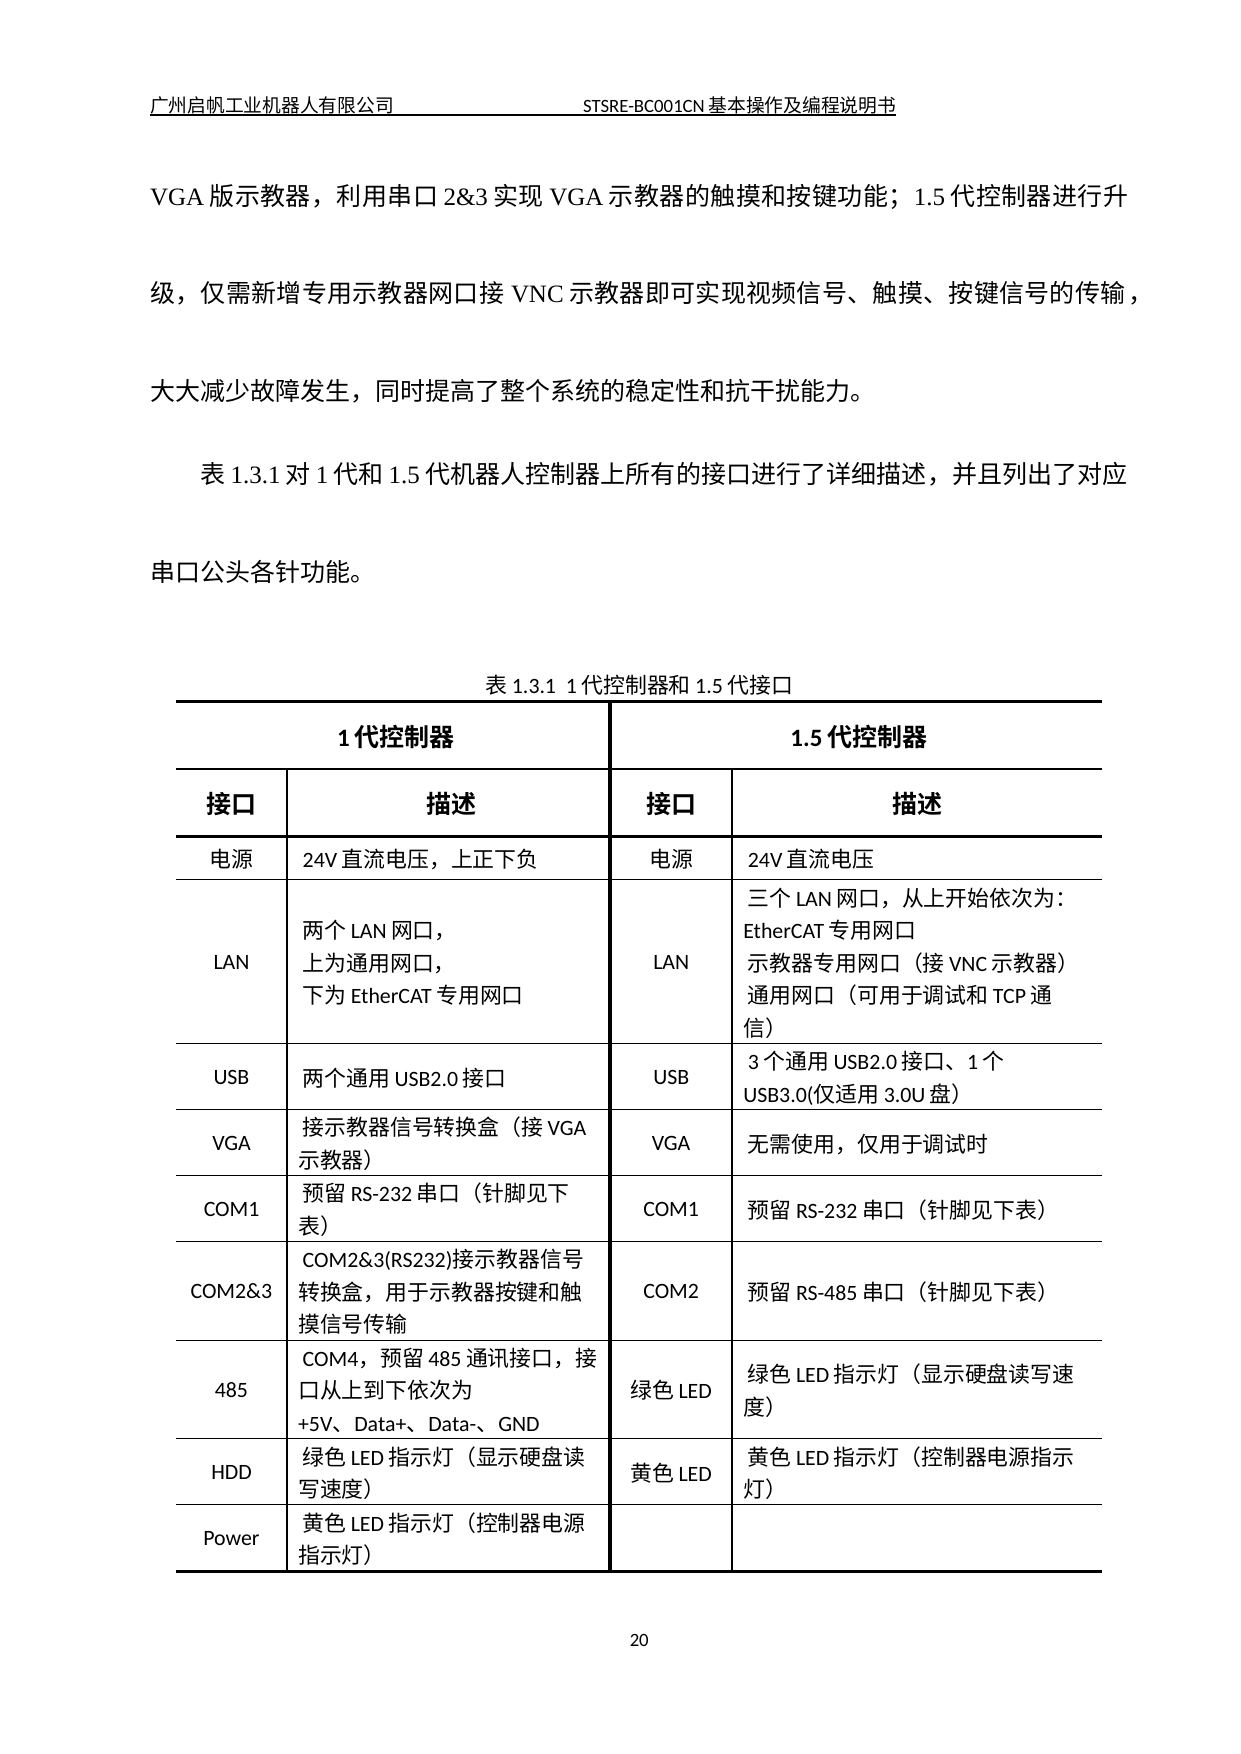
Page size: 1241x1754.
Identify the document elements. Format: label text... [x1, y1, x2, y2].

table_cell 描述 [733, 770, 1102, 835]
table_header 1.5代控制器 [612, 703, 1102, 768]
table_cell COM1 [612, 1176, 731, 1241]
table_cell 黄色LED指示灯（控制器电源指示灯） [733, 1439, 1102, 1504]
table_cell COM2&3 [176, 1242, 286, 1339]
table_cell VGA [612, 1110, 731, 1175]
table_cell 24V直流电压，上正下负 [288, 838, 608, 879]
table_cell 接示教器信号转换盒（接VGA示教器） [288, 1110, 608, 1175]
table_header 1代控制器 [176, 703, 608, 768]
table_cell VGA [176, 1110, 286, 1175]
table_cell Power [176, 1505, 286, 1570]
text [150, 162, 1128, 422]
table_cell 两个LAN网口， 上为通用网口， 下为EtherCAT专用网口 [288, 880, 608, 1043]
table_cell 电源 [612, 838, 731, 879]
table_cell 三个LAN网口，从上开始依次为：EtherCAT专用网口 示教器专用网口（接VNC示教器） 通用网口（可用于调试和TCP通信） [733, 880, 1102, 1043]
table_cell USB [612, 1044, 731, 1109]
table_cell 接口 [612, 770, 731, 835]
table_cell [612, 1505, 731, 1570]
table_cell 485 [176, 1341, 286, 1438]
table_cell 黄色LED指示灯（控制器电源指示灯） [288, 1505, 608, 1570]
table_cell 接口 [176, 770, 286, 835]
table_cell LAN [176, 880, 286, 1043]
table_cell 3个通用USB2.0接口、1个USB3.0(仅适用3.0U盘） [733, 1044, 1102, 1109]
table_cell [733, 1505, 1102, 1570]
table_cell 黄色LED [612, 1439, 731, 1504]
table_cell 描述 [288, 770, 608, 835]
table_cell LAN [612, 880, 731, 1043]
table_cell COM2 [612, 1242, 731, 1339]
table_cell 两个通用USB2.0接口 [288, 1044, 608, 1109]
table_cell 预留RS-232串口（针脚见下表） [733, 1176, 1102, 1241]
table_cell USB [176, 1044, 286, 1109]
table_cell 无需使用，仅用于调试时 [733, 1110, 1102, 1175]
table_cell HDD [176, 1439, 286, 1504]
table_cell 绿色LED指示灯（显示硬盘读写速度） [288, 1439, 608, 1504]
table_cell 预留RS-485串口（针脚见下表） [733, 1242, 1102, 1339]
table_cell 电源 [176, 838, 286, 879]
table_cell 绿色LED指示灯（显示硬盘读写速度） [733, 1341, 1102, 1438]
table_cell 预留RS-232串口（针脚见下表） [288, 1176, 608, 1241]
text 表1.3.1 1代控制器和1.5代接口 [150, 668, 1128, 700]
table_cell COM1 [176, 1176, 286, 1241]
table_cell 24V直流电压 [733, 838, 1102, 879]
table_cell COM2&3(RS232)接示教器信号转换盒，用于示教器按键和触摸信号传输 [288, 1242, 608, 1339]
table_cell 绿色LED [612, 1341, 731, 1438]
table_cell COM4，预留485通讯接口，接口从上到下依次为+5V、Data+、Data-、GND [288, 1341, 608, 1438]
text 表1.3.1对1代和1.5代机器人控制器上所有的接口进行了详细描述，并且列出了对应串口公头各针功能。 [150, 440, 1128, 603]
